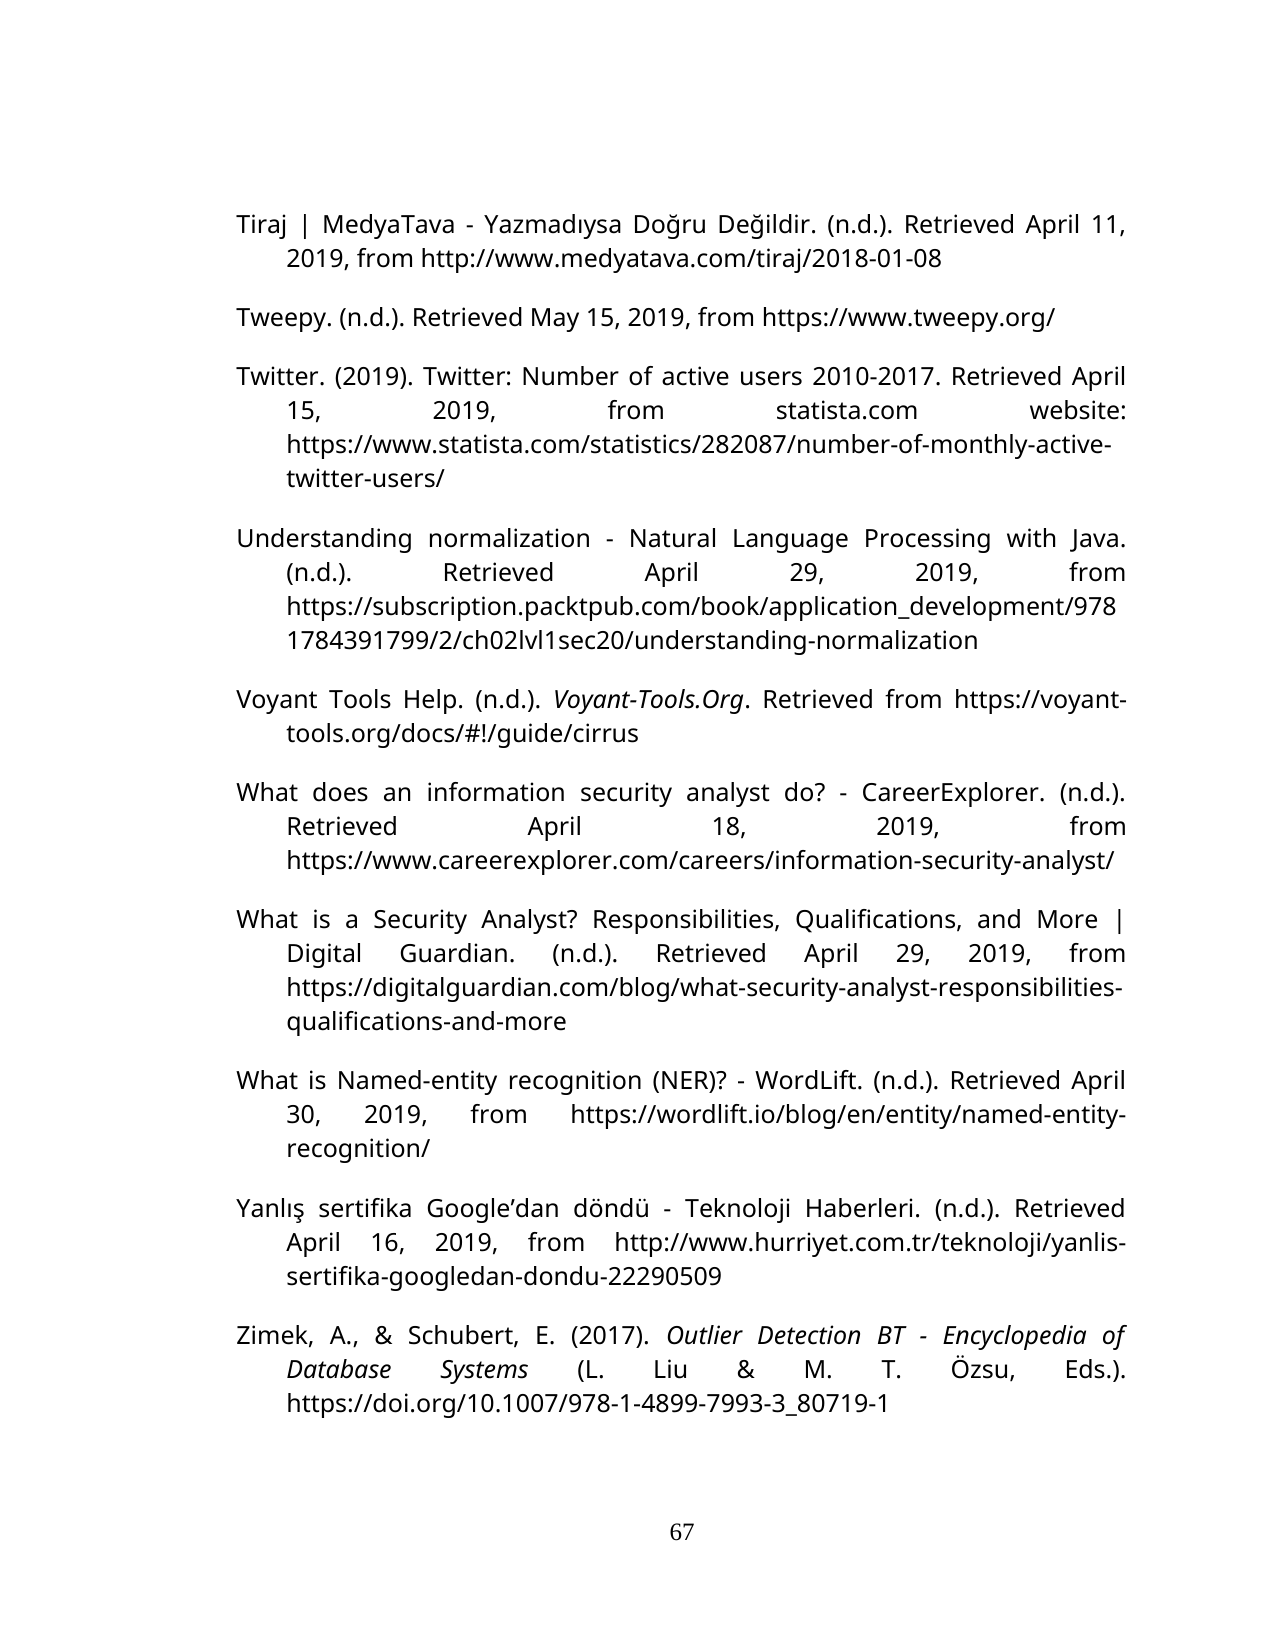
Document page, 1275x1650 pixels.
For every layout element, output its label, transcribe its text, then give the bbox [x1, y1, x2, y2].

text What does an information security analyst do? ‐ CareerExplorer. (n.d.). Retrieved April 18, 2019, from https://www.careerexplorer.com/careers/information-security-analyst/ [236, 774, 1127, 877]
text Yanlış sertifika Google’dan döndü - Teknoloji Haberleri. (n.d.). Retrieved April 16, 2019, from http://www.hurriyet.com.tr/teknoloji/yanlis-sertifika-googledan-dondu-22290509 [236, 1190, 1127, 1292]
text Tiraj | MedyaTava - Yazmadıysa Doğru Değildir. (n.d.). Retrieved April 11, 2019, from http://www.medyatava.com/tiraj/2018-01-08 [236, 207, 1127, 275]
text Voyant Tools Help. (n.d.). Voyant-Tools.Org. Retrieved from https://voyant-tools.org/docs/#!/guide/cirrus [236, 681, 1127, 749]
text What is Named-entity recognition (NER)? - WordLift. (n.d.). Retrieved April 30, 2019, from https://wordlift.io/blog/en/entity/named-entity-recognition/ [236, 1063, 1127, 1165]
text Tweepy. (n.d.). Retrieved May 15, 2019, from https://www.tweepy.org/ [236, 300, 1127, 334]
text Zimek, A., & Schubert, E. (2017). Outlier Detection BT - Encyclopedia of Database Systems (L. Liu & M. T. Özsu, Eds.). https://doi.org/10.1007/978-1-4899-7993-3_80719-1 [236, 1317, 1127, 1419]
text What is a Security Analyst? Responsibilities, Qualifications, and More | Digital Guardian. (n.d.). Retrieved April 29, 2019, from https://digitalguardian.com/blog/what-security-analyst-responsibilities-qualifications-and-more [236, 902, 1127, 1038]
text Understanding normalization - Natural Language Processing with Java. (n.d.). Retrieved April 29, 2019, from https://subscription.packtpub.com/book/application_development/9781784391799/2/ch02lvl1sec20/understanding-normalization [236, 520, 1127, 656]
text Twitter. (2019). Twitter: Number of active users 2010-2017. Retrieved April 15, 2019, from statista.com website: https://www.statista.com/statistics/282087/number-of-monthly-active-twitter-users/ [236, 359, 1127, 495]
